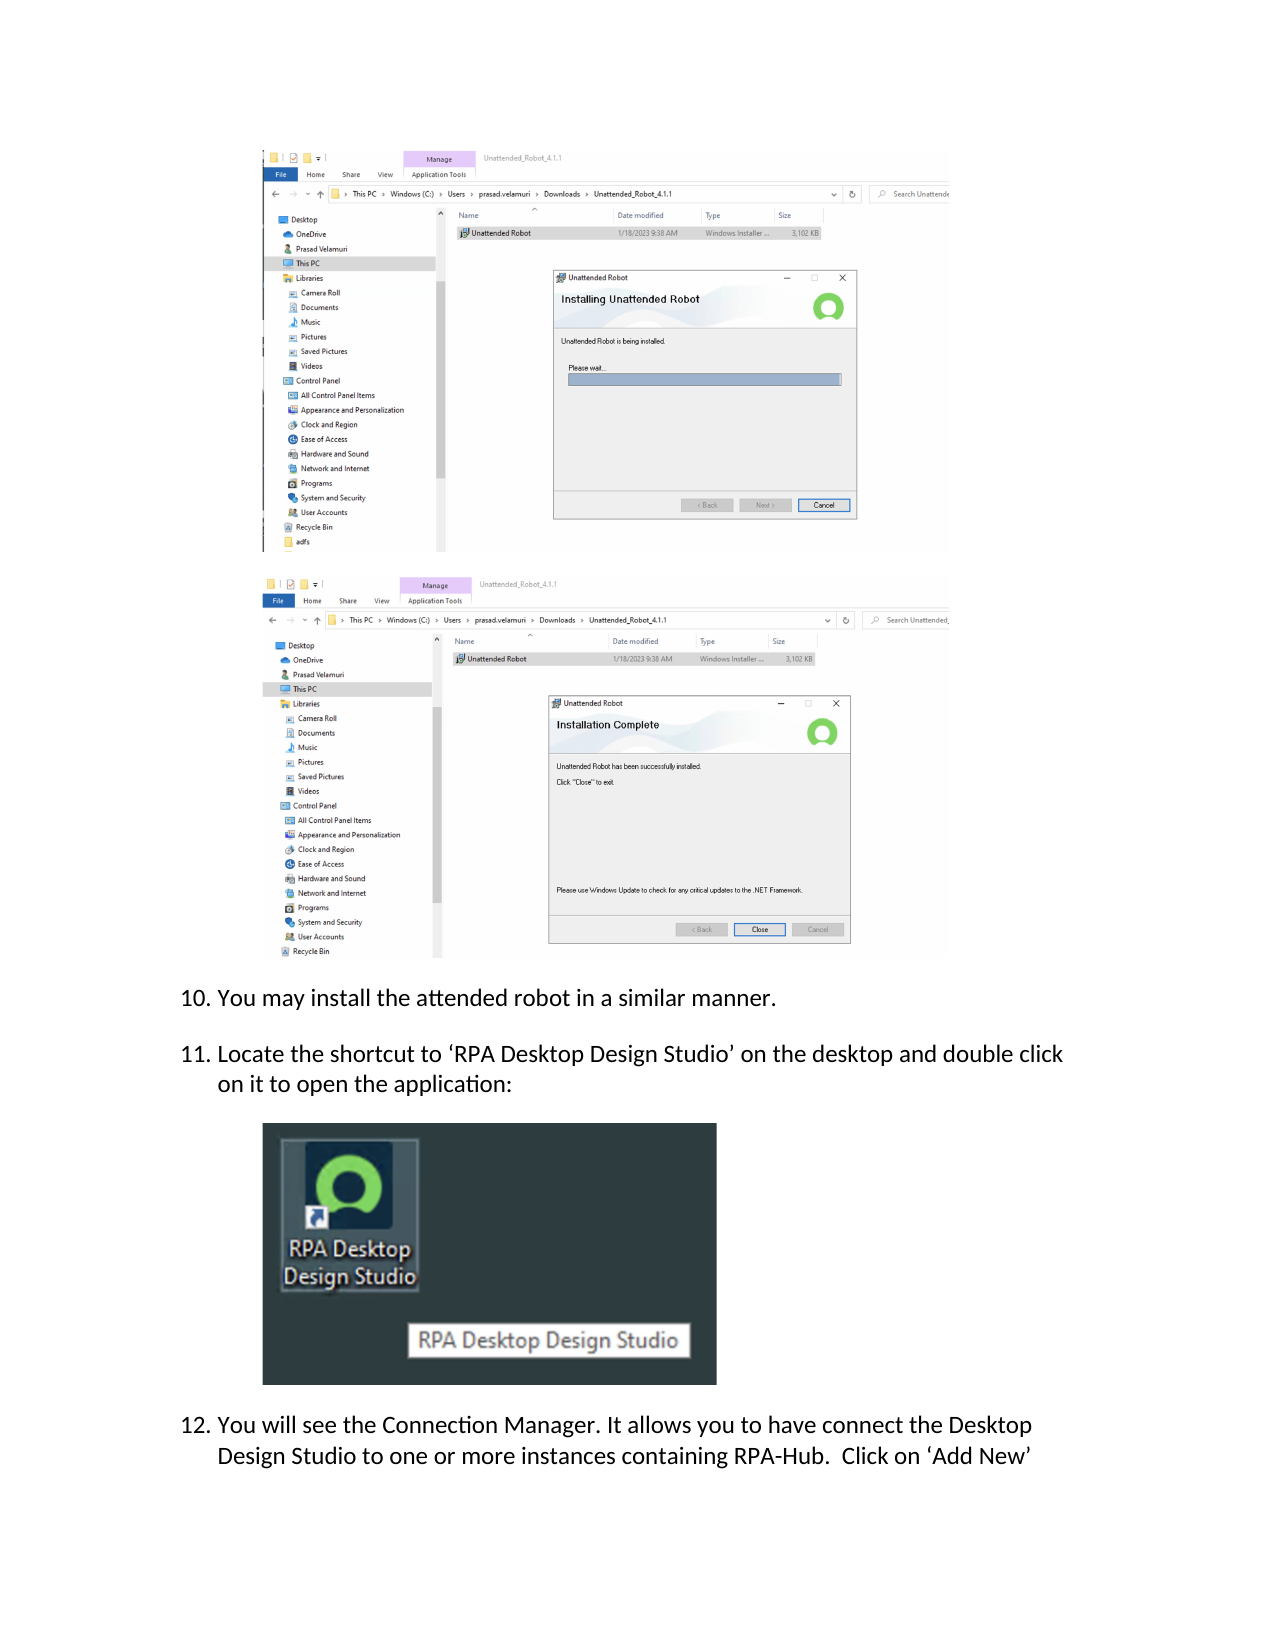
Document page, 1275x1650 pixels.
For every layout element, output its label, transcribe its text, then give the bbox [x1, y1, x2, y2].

picture [262, 150, 949, 552]
picture [262, 576, 949, 958]
picture [262, 1123, 717, 1385]
list You may install the attended robot in a similar manner. [180, 982, 1087, 1013]
list You will see the Connection Manager. It allows you to have connect the Desktop Design Studio to one or more instances containing RPA-Hub. Click on ‘Add New’ [180, 1409, 1087, 1470]
list Locate the shortcut to ‘RPA Desktop Design Studio’ on the desktop and double click on it to open the application: [180, 1038, 1087, 1099]
